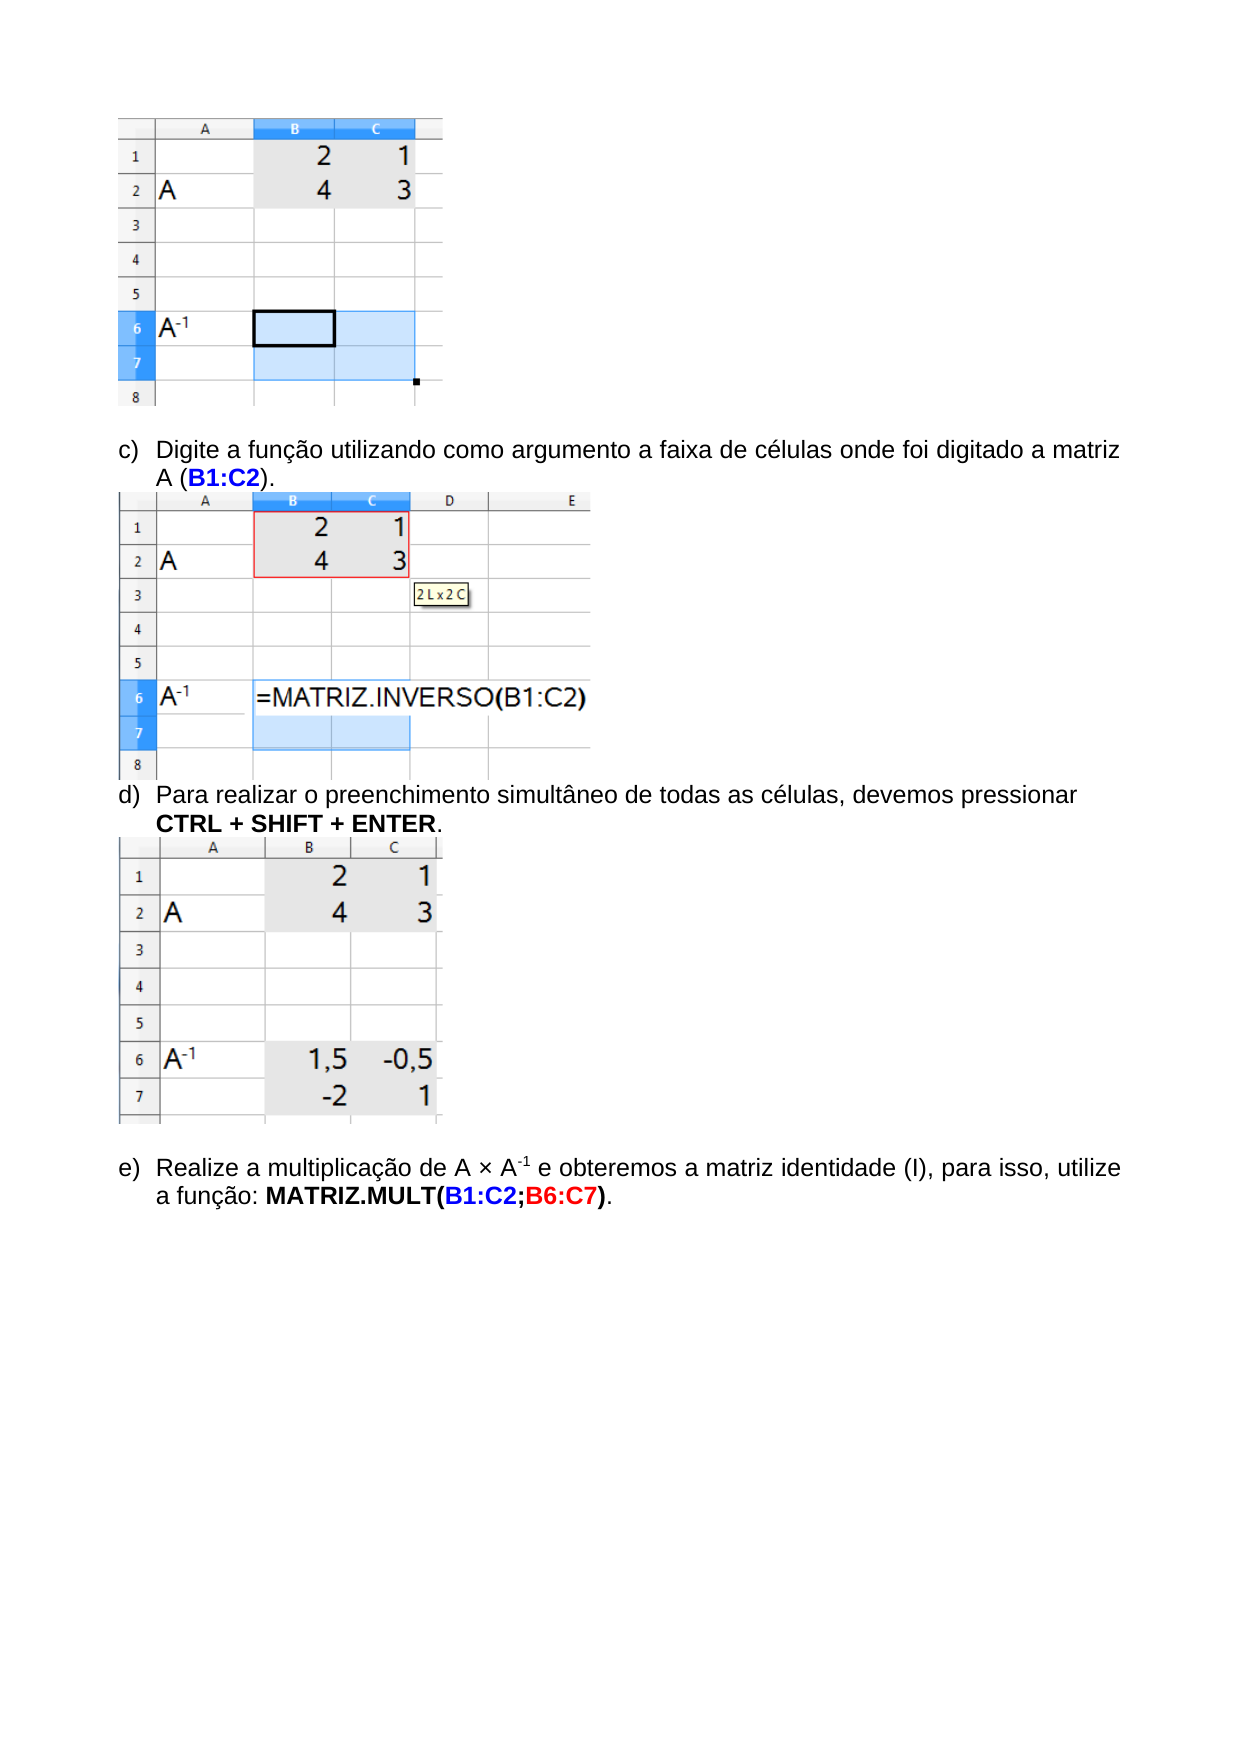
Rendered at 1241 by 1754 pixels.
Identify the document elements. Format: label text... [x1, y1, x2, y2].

list Digite a função utilizando como argumento a faixa de células onde foi digitado a matriz A (B1:C2). [118, 434, 1122, 492]
picture [118, 492, 591, 780]
picture [118, 118, 443, 406]
list Para realizar o preenchimento simultâneo de todas as células, devemos pressionar CTRL + SHIFT + ENTER. [118, 780, 1122, 837]
picture [118, 837, 443, 1124]
list Realize a multiplicação de A × A-1 e obteremos a matriz identidade (I), para isso, utilize a função: MATRIZ.MULT(B1:C2;B6:C7). [118, 1153, 1122, 1210]
